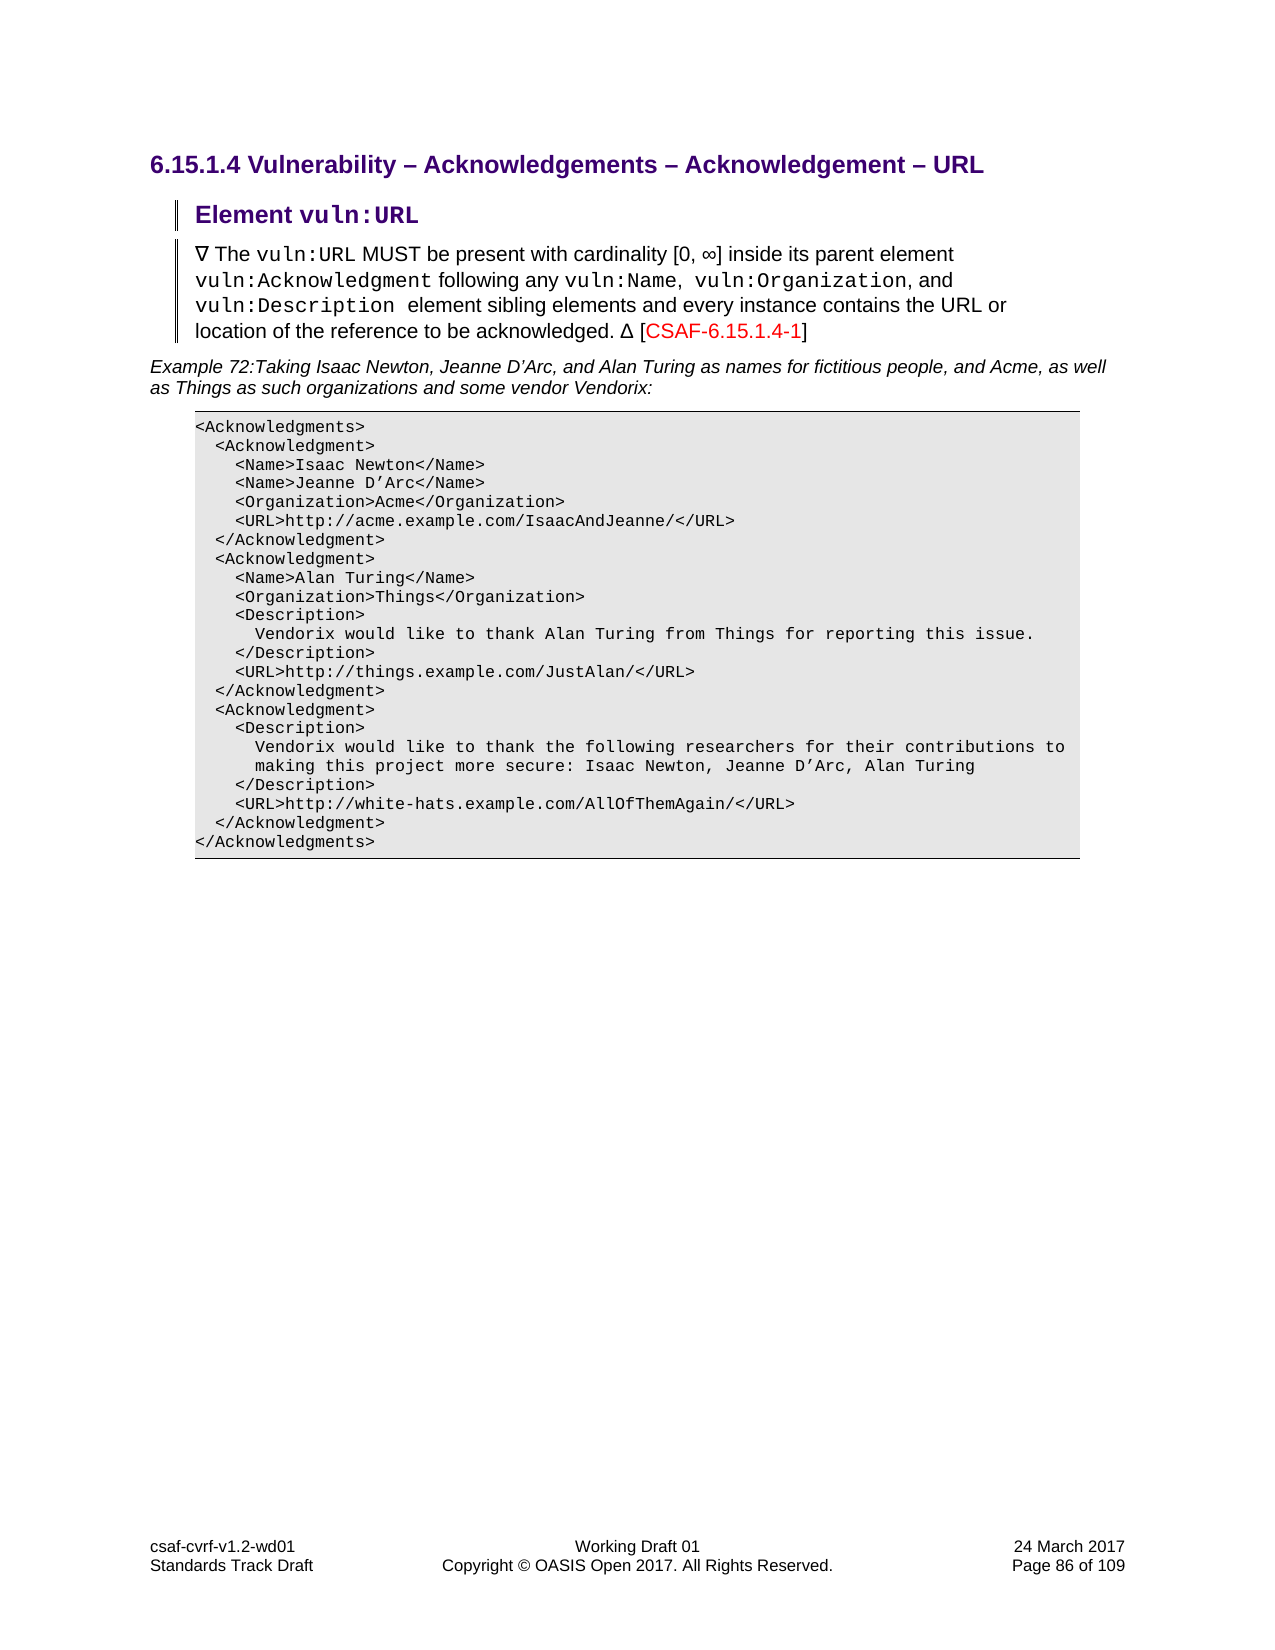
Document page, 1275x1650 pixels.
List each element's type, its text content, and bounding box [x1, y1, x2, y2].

text <Acknowledgments> <Acknowledgment> <Name>Isaac Newton</Name> <Name>Jeanne D’Arc</Name> <Organization>Acme</Organization> <URL>http://acme.example.com/IsaacAndJeanne/</URL> </Acknowledgment> <Acknowledgment> <Name>Alan Turing</Name> <Organization>Things</Organization> <Description> Vendorix would like to thank Alan Turing from Things for reporting this issue. </Description> <URL>http://things.example.com/JustAlan/</URL> </Acknowledgment> <Acknowledgment> <Description> Vendorix would like to thank the following researchers for their contributions to making this project more secure: Isaac Newton, Jeanne D’Arc, Alan Turing </Description> <URL>http://white-hats.example.com/AllOfThemAgain/</URL> </Acknowledgment> </Acknowledgments> [195, 412, 1080, 858]
text ∇ The vuln:URL MUST be present with cardinality [0, ∞] inside its parent element vuln:Acknowledgment following any vuln:Name, vuln:Organization, and vuln:Description element sibling elements and every instance contains the URL or location of the reference to be acknowledged. ∆ [CSAF-6.15.1.4-1] [178, 239, 1080, 343]
subtitle Vulnerability – Acknowledgements – Acknowledgement – URL [150, 150, 1125, 179]
subtitle Element vuln:URL [175, 199, 1125, 231]
